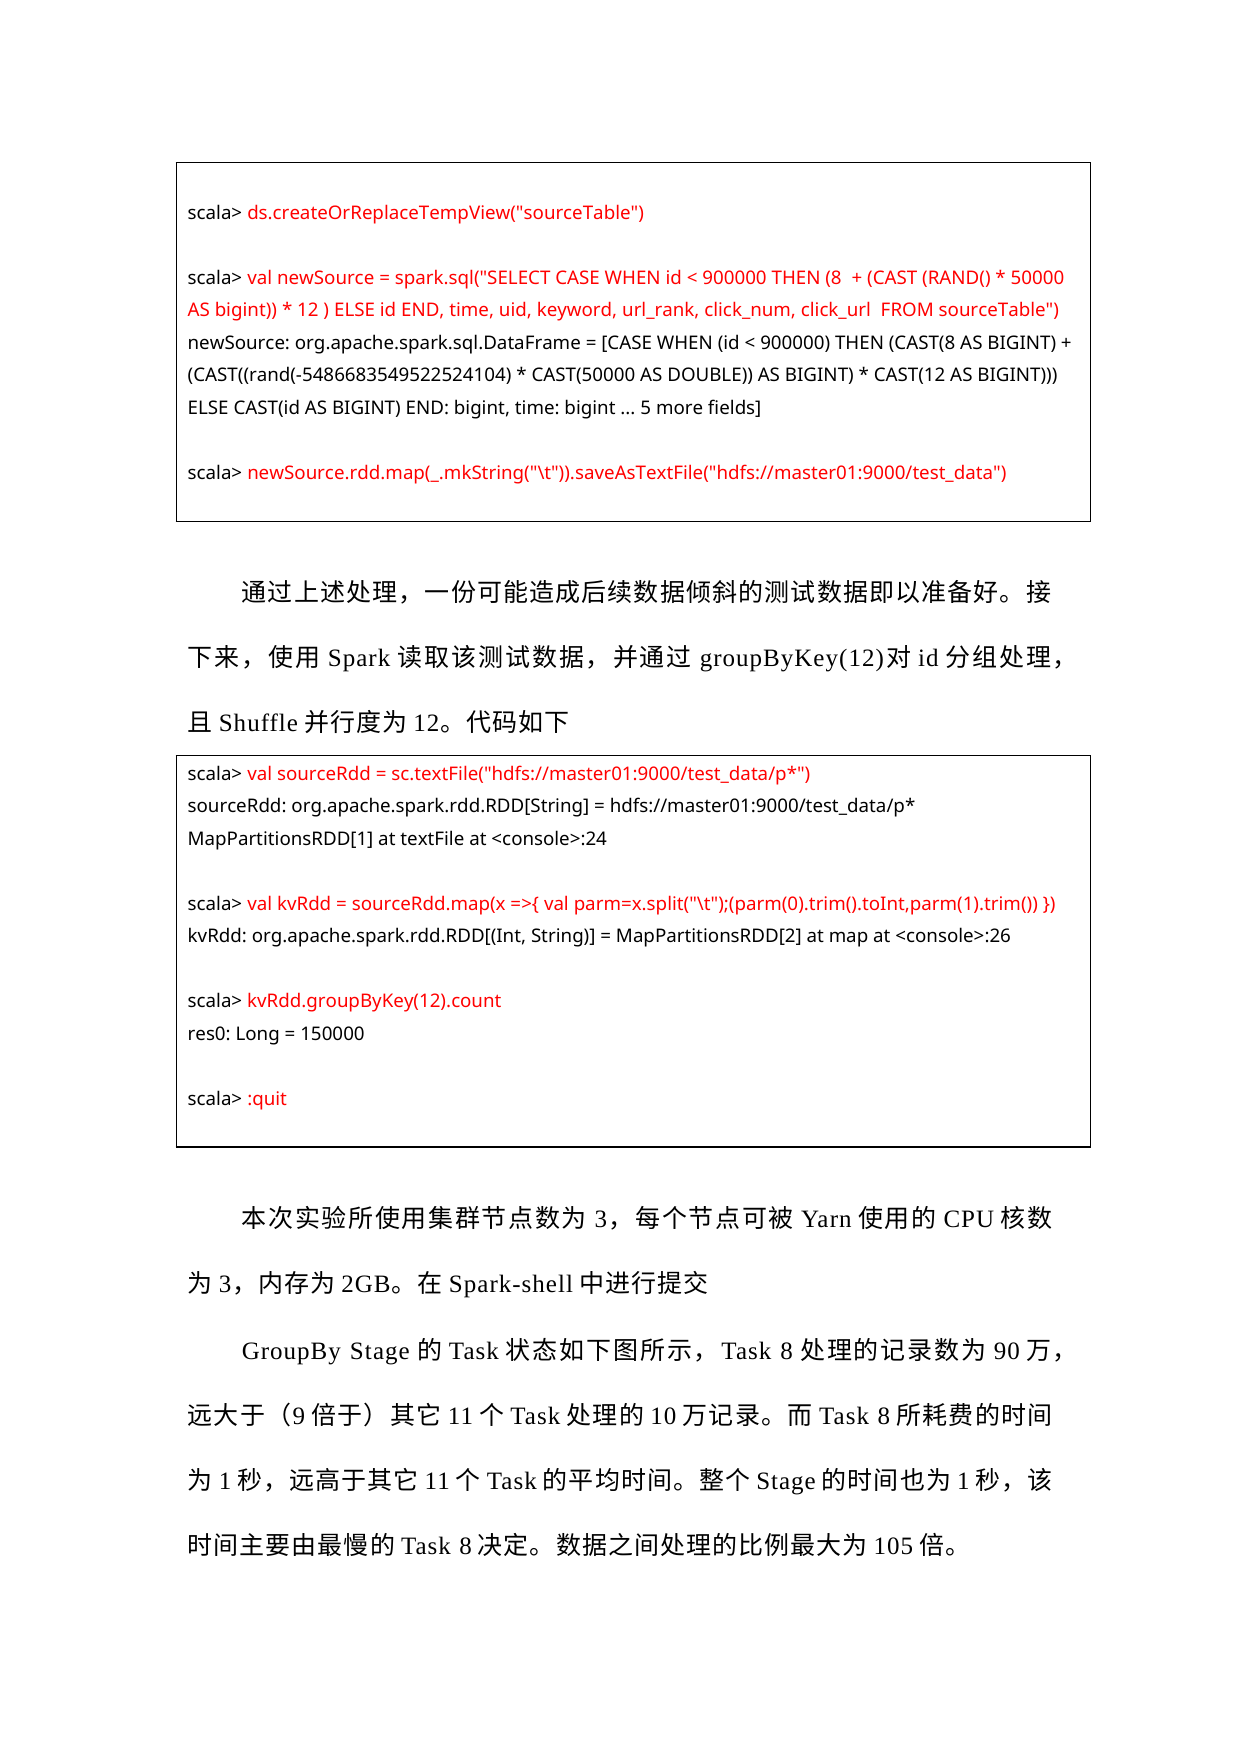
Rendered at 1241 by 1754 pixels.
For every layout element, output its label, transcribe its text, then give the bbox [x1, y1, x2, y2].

text GroupBy Stage的Task状态如下图所示，Task 8处理的记录数为90万，远大于（9倍于）其它11个Task处理的10万记录。而Task 8所耗费的时间为1秒，远高于其它11个Task的平均时间。整个Stage的时间也为1秒，该时间主要由最慢的Task 8决定。数据之间处理的比例最大为105倍。 [187, 1316, 1053, 1576]
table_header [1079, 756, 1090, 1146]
text 本次实验所使用集群节点数为3，每个节点可被Yarn使用的CPU核数为3，内存为2GB。在Spark-shell中进行提交 [187, 1184, 1053, 1314]
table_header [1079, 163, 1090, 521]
text 通过上述处理，一份可能造成后续数据倾斜的测试数据即以准备好。接下来，使用Spark读取该测试数据，并通过groupByKey(12)对id分组处理，且Shuffle并行度为12。代码如下 [187, 558, 1053, 753]
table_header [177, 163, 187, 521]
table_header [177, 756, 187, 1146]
